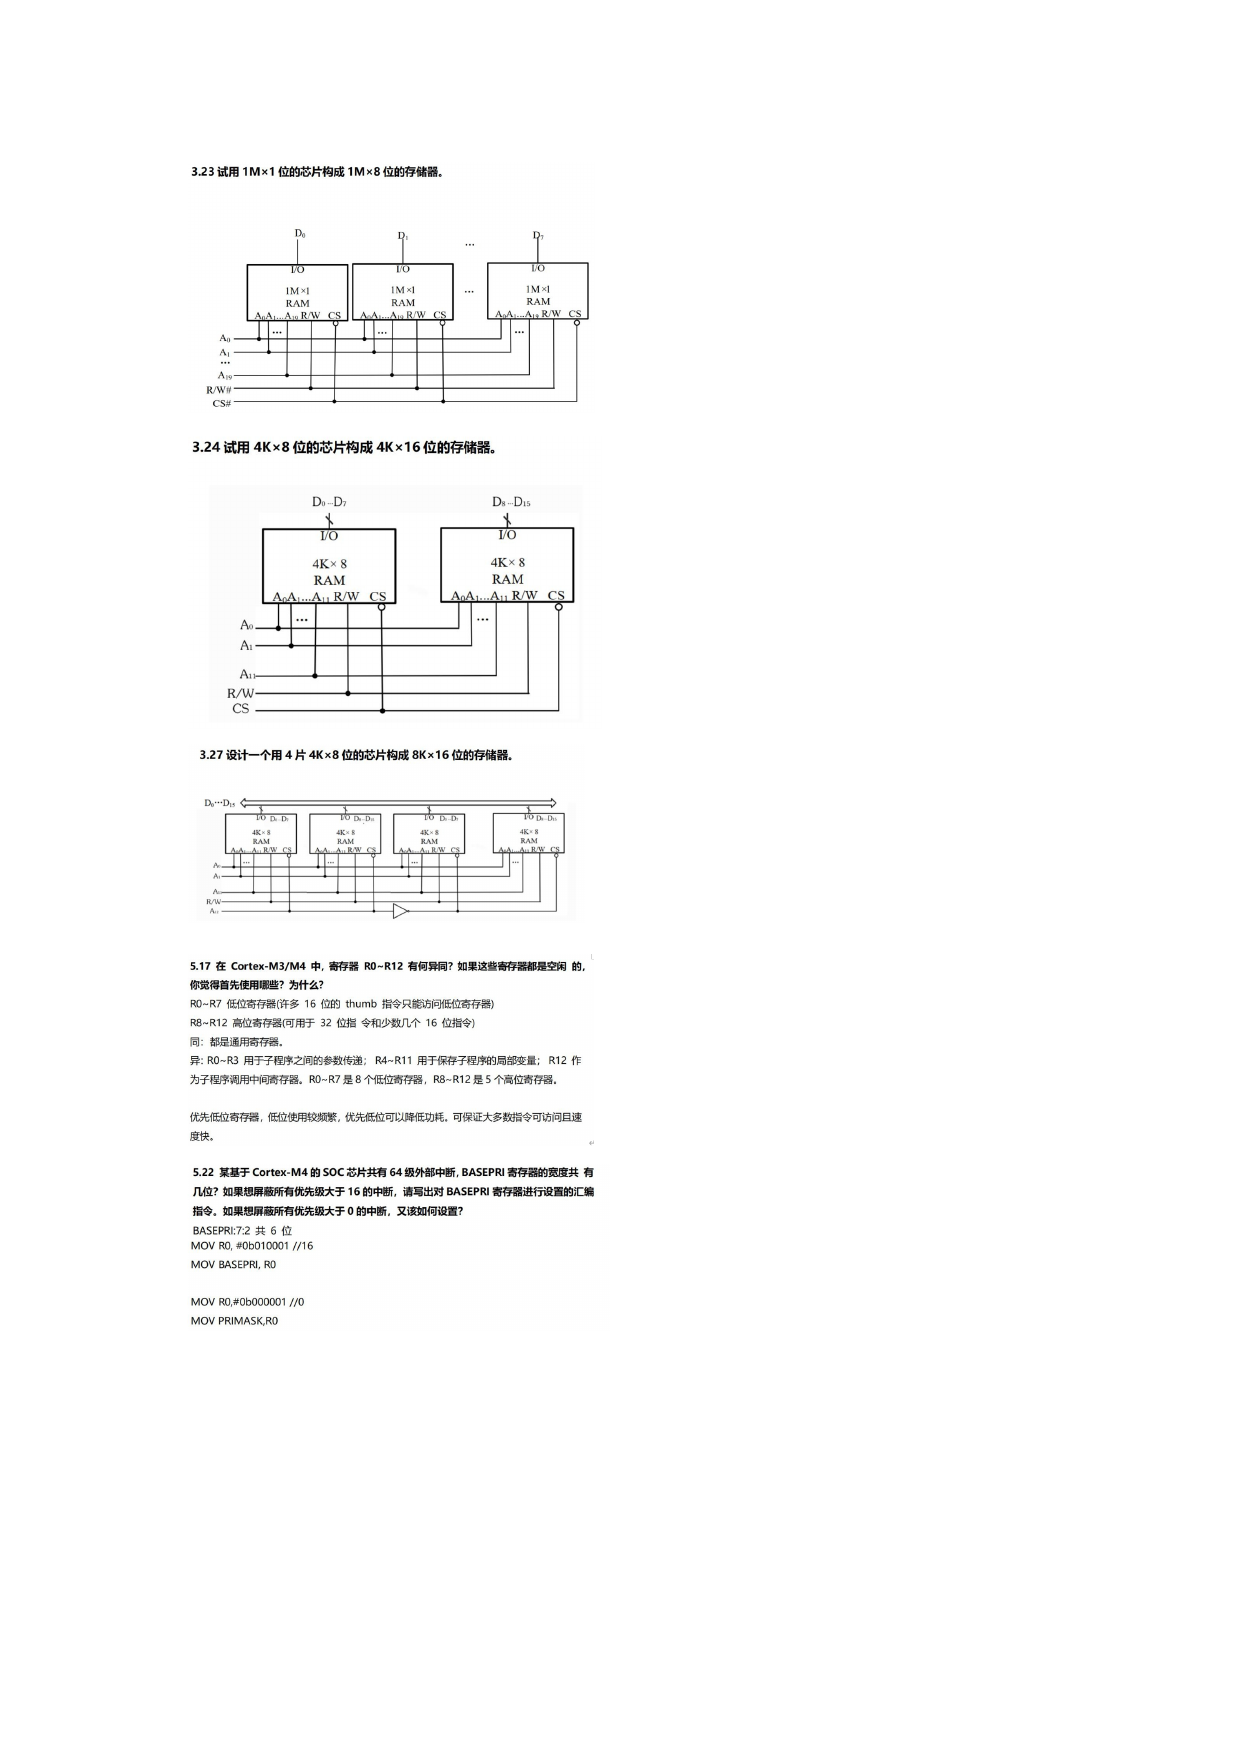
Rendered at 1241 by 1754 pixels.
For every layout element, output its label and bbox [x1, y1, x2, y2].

picture [187, 1164, 611, 1331]
picture [187, 162, 595, 413]
picture [187, 744, 586, 923]
picture [187, 954, 594, 1146]
picture [187, 436, 602, 729]
